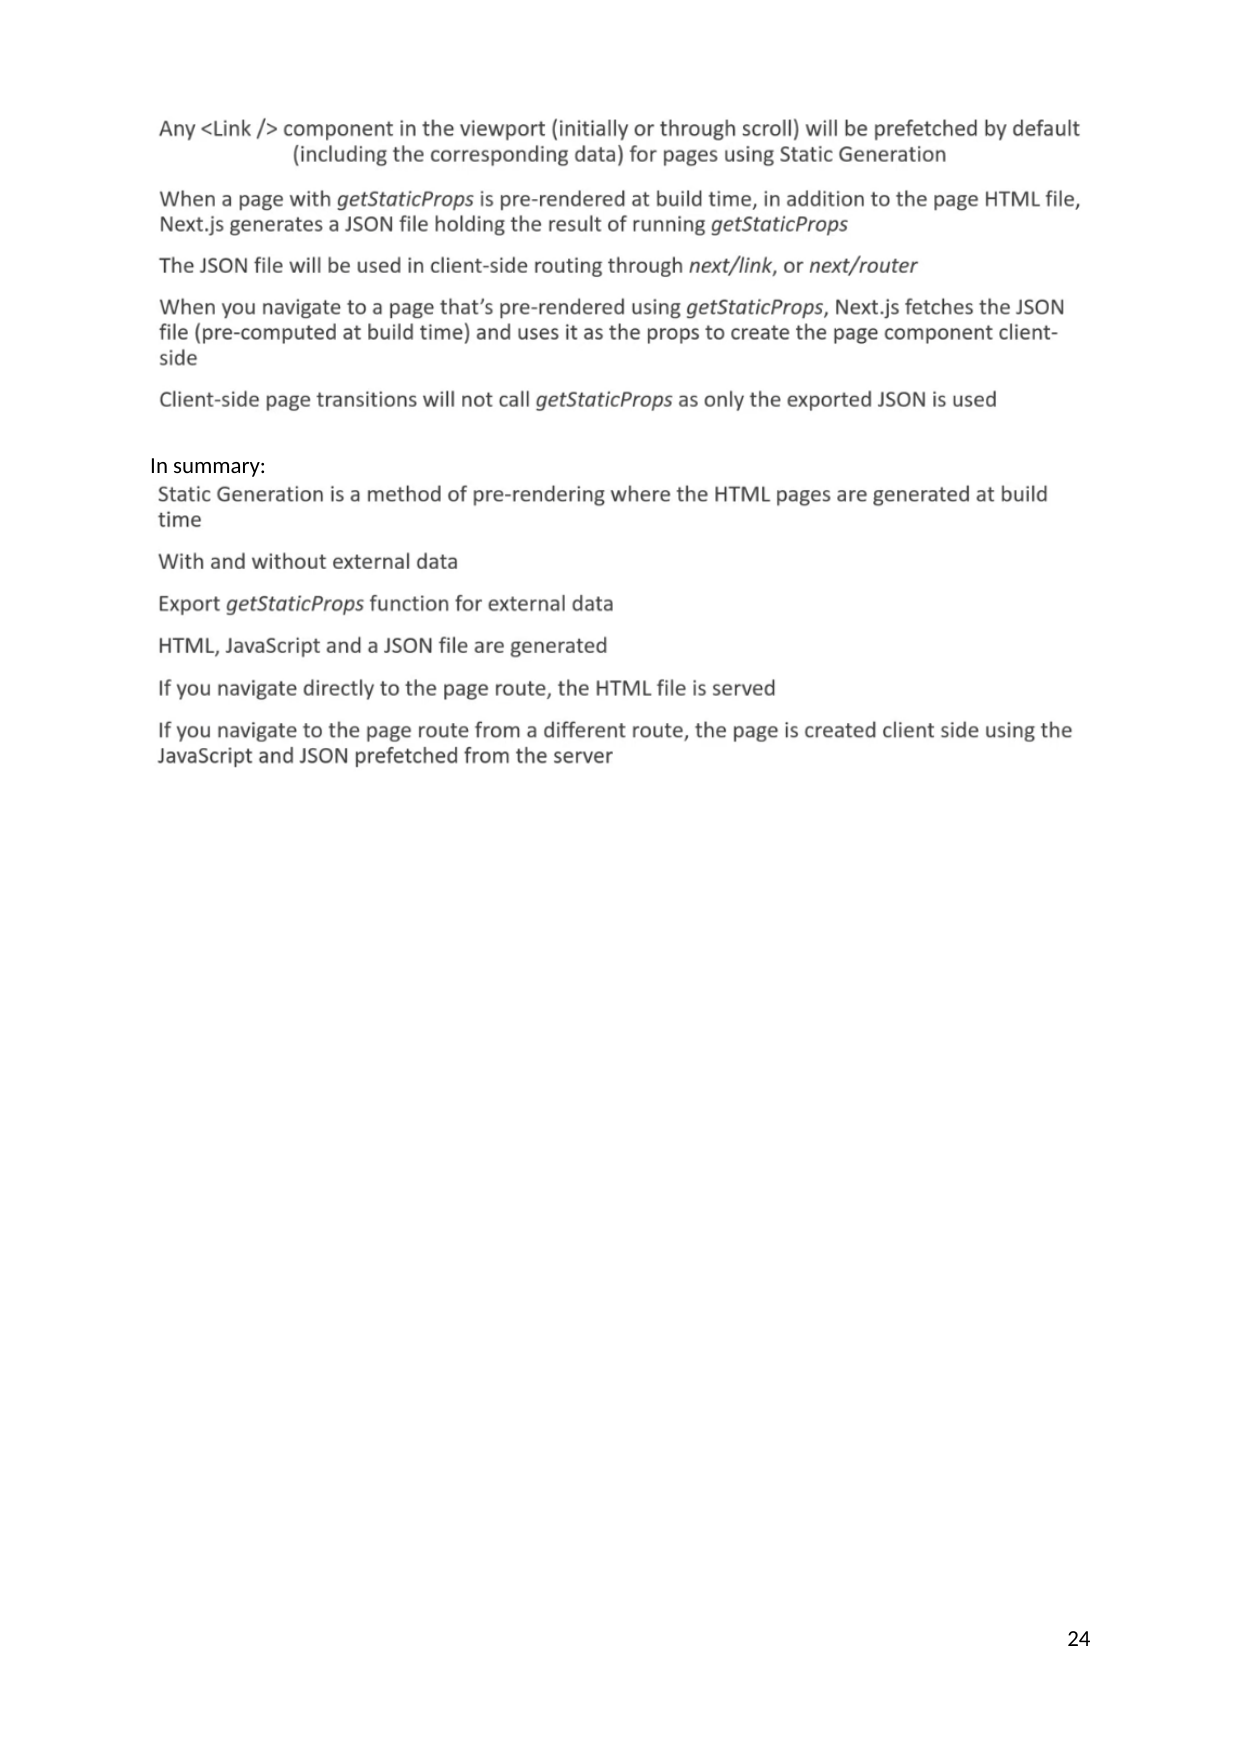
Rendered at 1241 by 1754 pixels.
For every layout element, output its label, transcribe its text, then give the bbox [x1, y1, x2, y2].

picture [150, 103, 1091, 423]
picture [150, 478, 1091, 780]
text In summary: [150, 451, 1110, 479]
